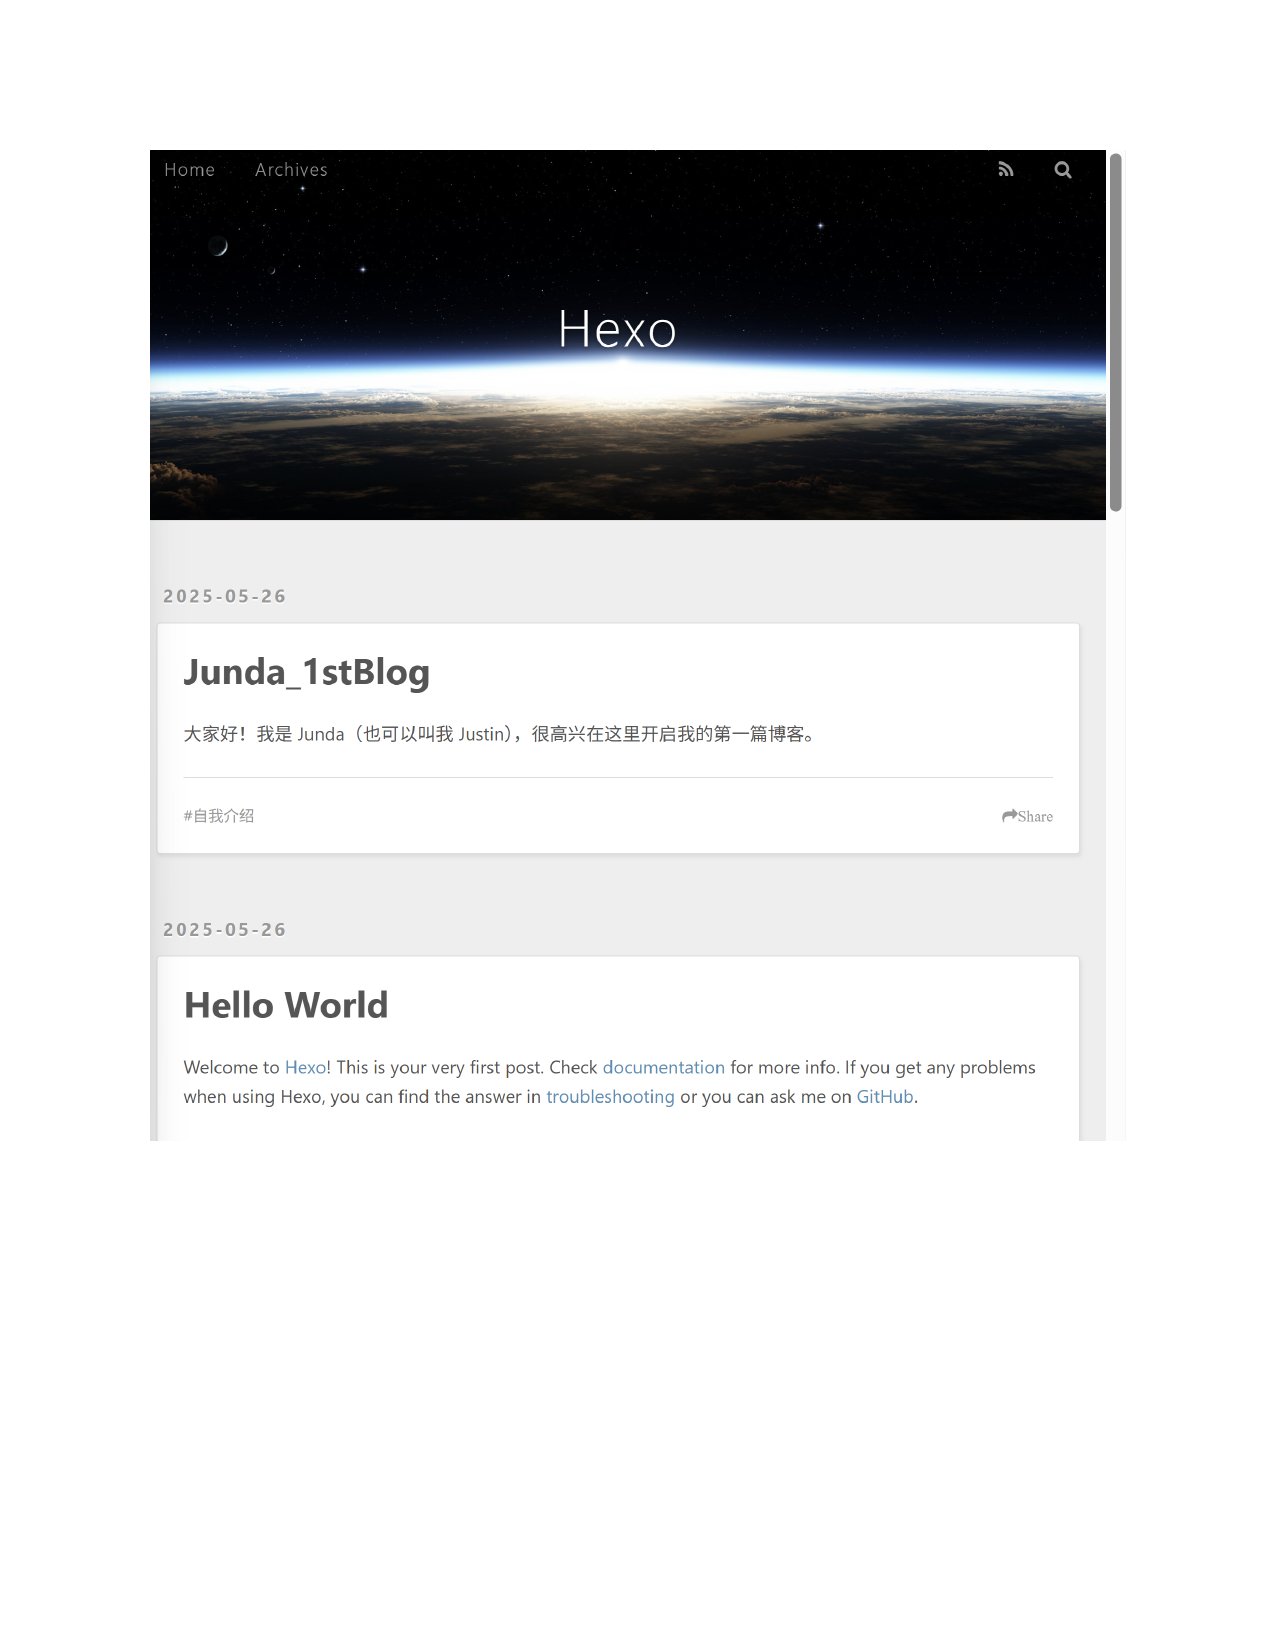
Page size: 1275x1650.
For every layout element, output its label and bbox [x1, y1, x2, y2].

picture [150, 150, 1125, 1141]
